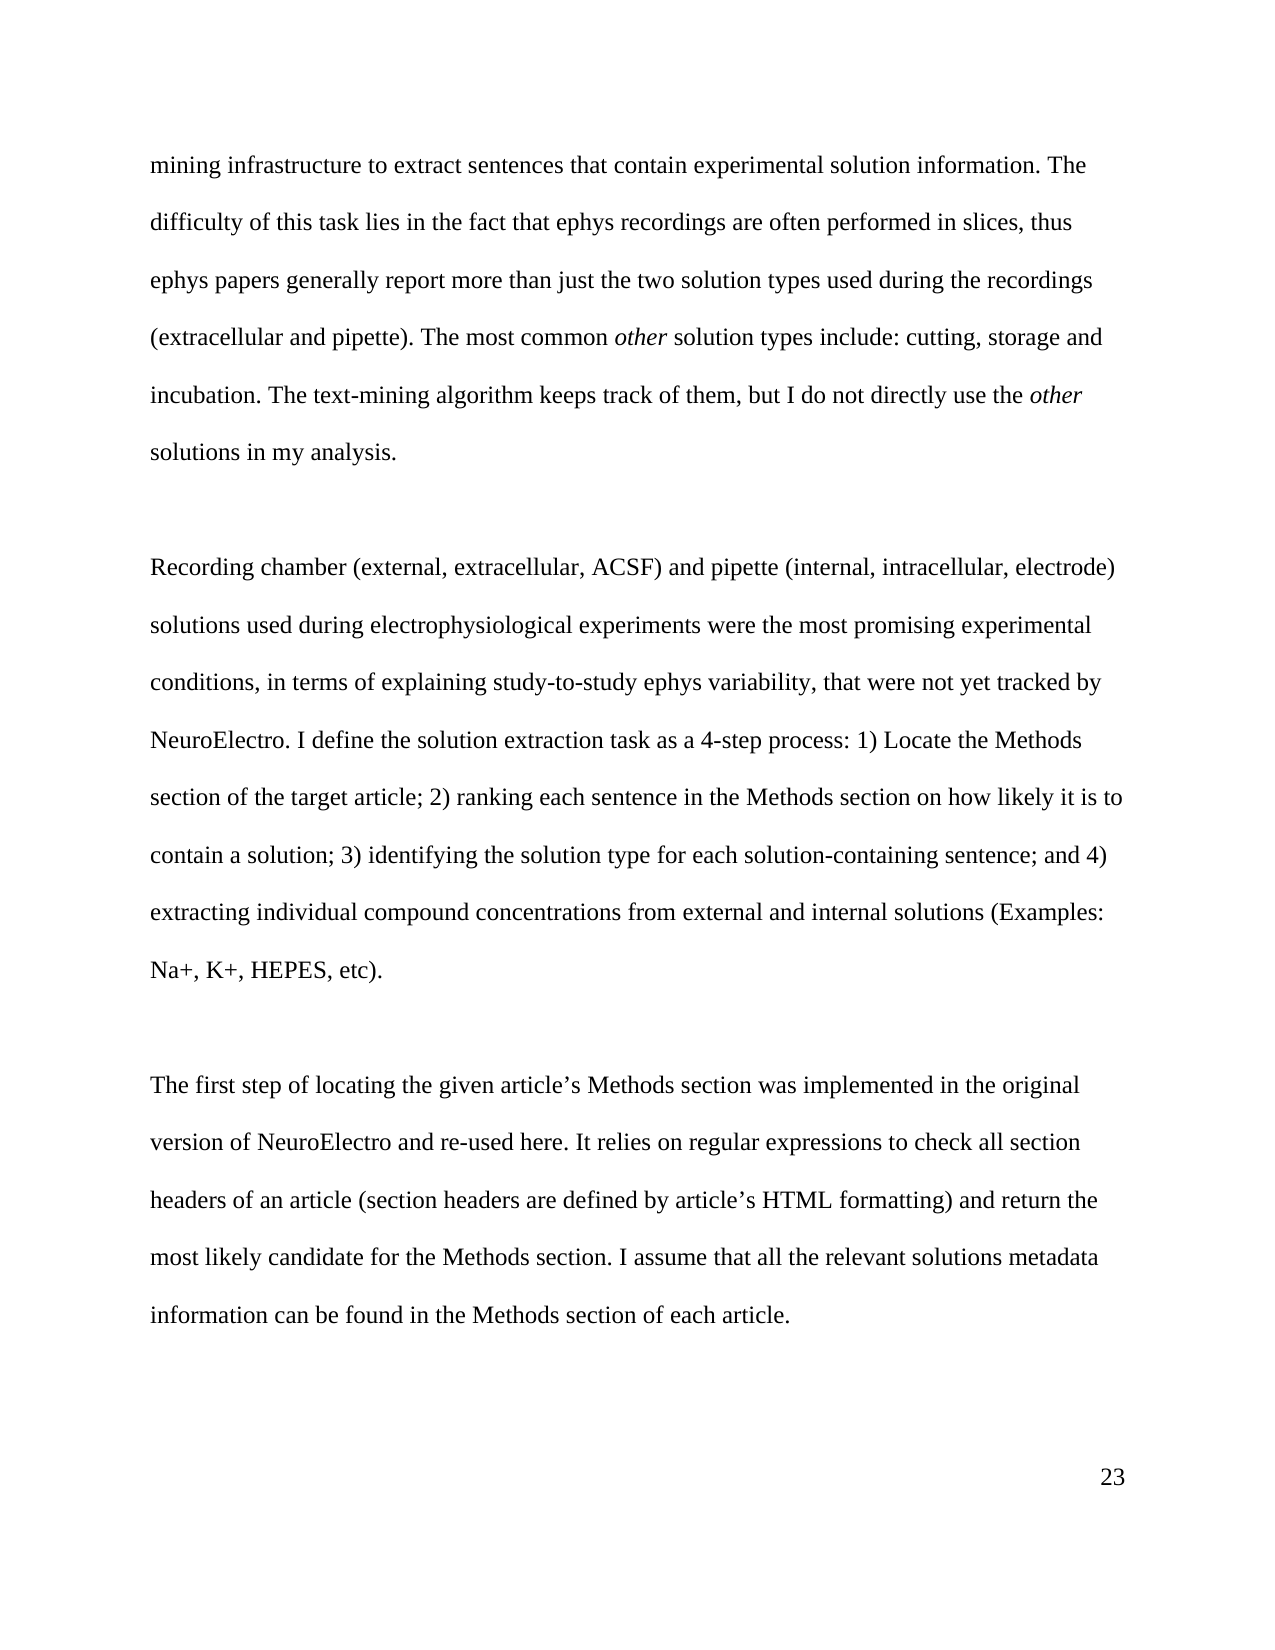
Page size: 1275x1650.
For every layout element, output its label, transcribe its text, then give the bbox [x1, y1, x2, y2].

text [150, 150, 1125, 466]
text Recording chamber (external, extracellular, ACSF) and pipette (internal, intracellular, electrode) solutions used during electrophysiological experiments were the most promising experimental conditions, in terms of explaining study-to-study ephys variability, that were not yet tracked by NeuroElectro. I define the solution extraction task as a 4-step process: 1) Locate the Methods section of the target article; 2) ranking each sentence in the Methods section on how likely it is to contain a solution; 3) identifying the solution type for each solution-containing sentence; and 4) extracting individual compound concentrations from external and internal solutions (Examples: Na+, K+, HEPES, etc). [150, 552, 1125, 984]
text The first step of locating the given article’s Methods section was implemented in the original version of NeuroElectro and re-used here. It relies on regular expressions to check all section headers of an article (section headers are defined by article’s HTML formatting) and return the most likely candidate for the Methods section. I assume that all the relevant solutions metadata information can be found in the Methods section of each article. [150, 1070, 1125, 1329]
